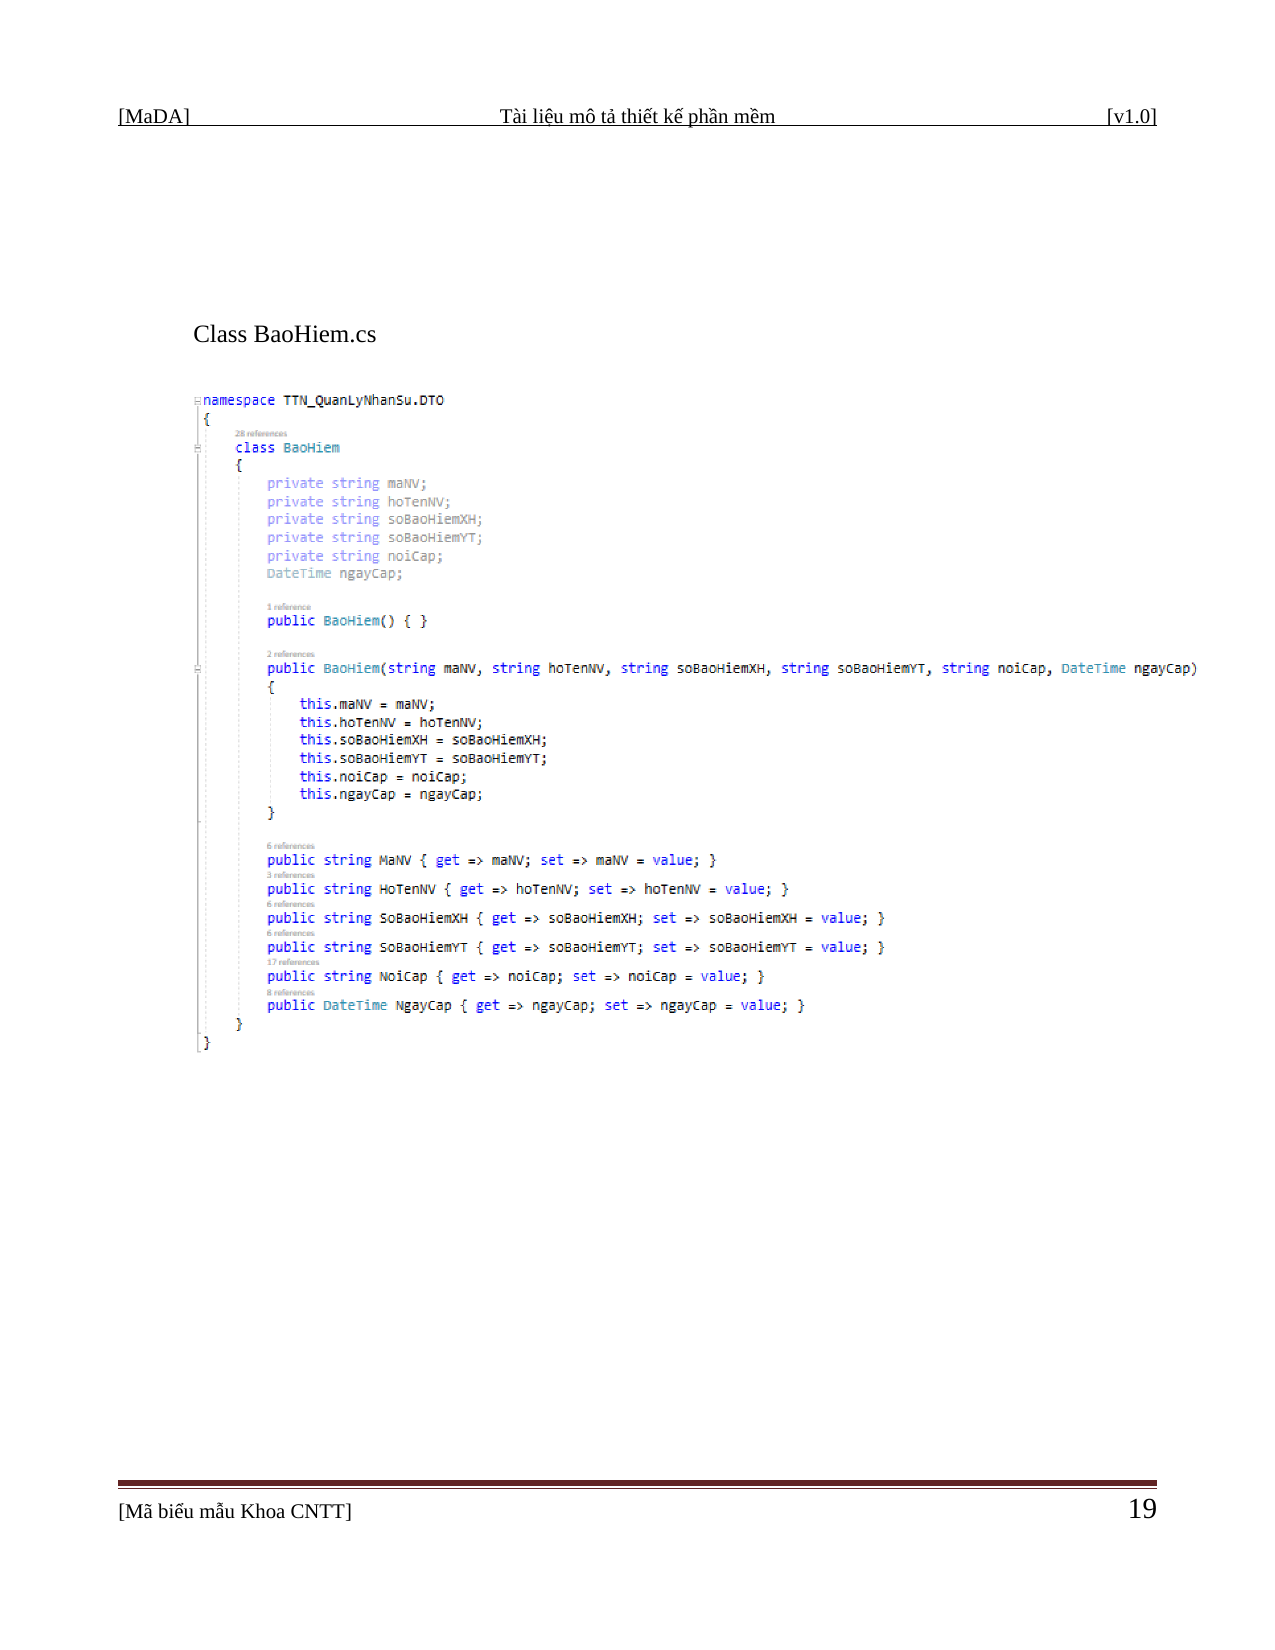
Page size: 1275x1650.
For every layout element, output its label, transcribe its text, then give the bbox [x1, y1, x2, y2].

picture [193, 391, 1200, 1060]
text Class BaoHiem.cs [118, 319, 1157, 347]
